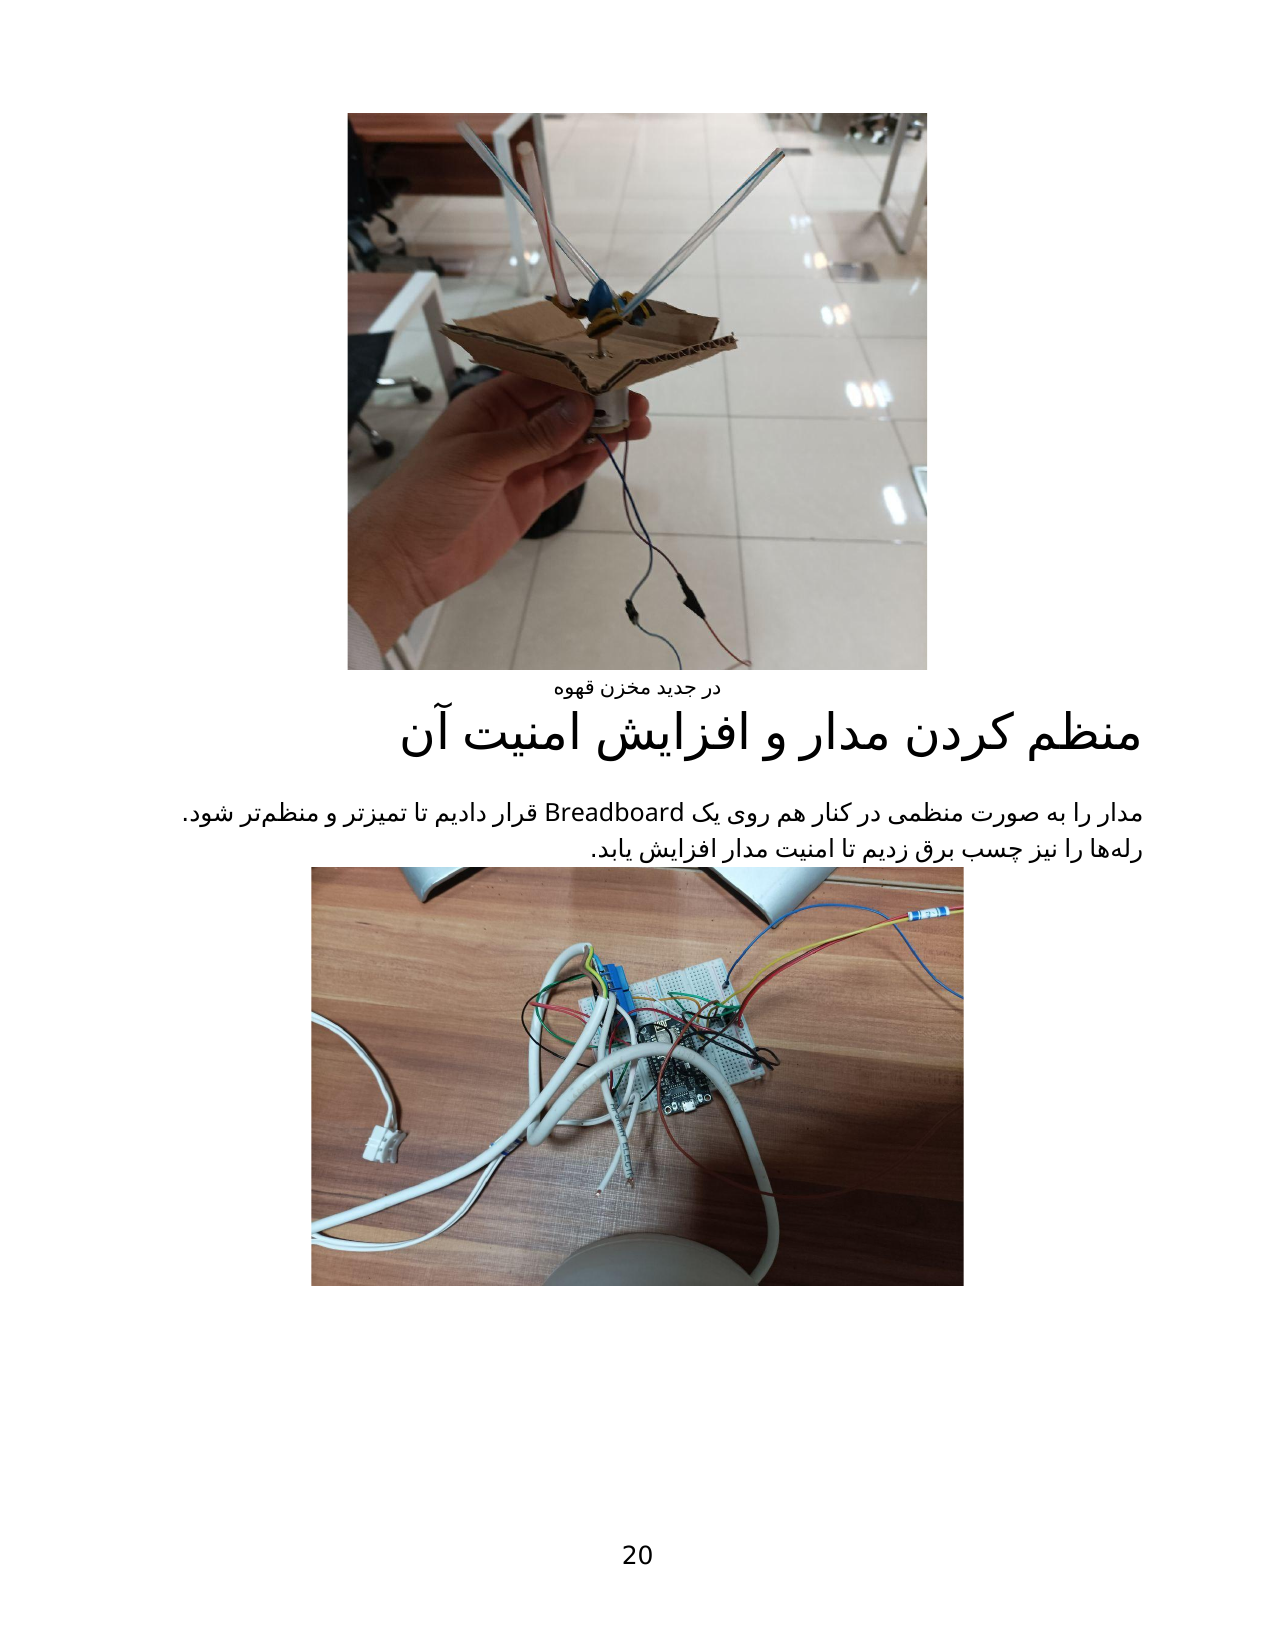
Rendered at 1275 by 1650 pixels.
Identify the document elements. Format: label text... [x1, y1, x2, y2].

picture [311, 867, 964, 1286]
text در جدید مخزن قهوه [131, 675, 1144, 699]
picture [347, 113, 928, 670]
text رله‌ها را نیز چسب برق زدیم تا امنیت مدار افزایش یابد. [131, 834, 1144, 863]
subtitle منظم کردن مدار و افزایش امنیت آن [131, 703, 1144, 760]
text مدار را به صورت منظمی در کنار هم روی یک Breadboard قرار دادیم تا تمیزتر و منظم‌تر شود. [131, 794, 1144, 828]
